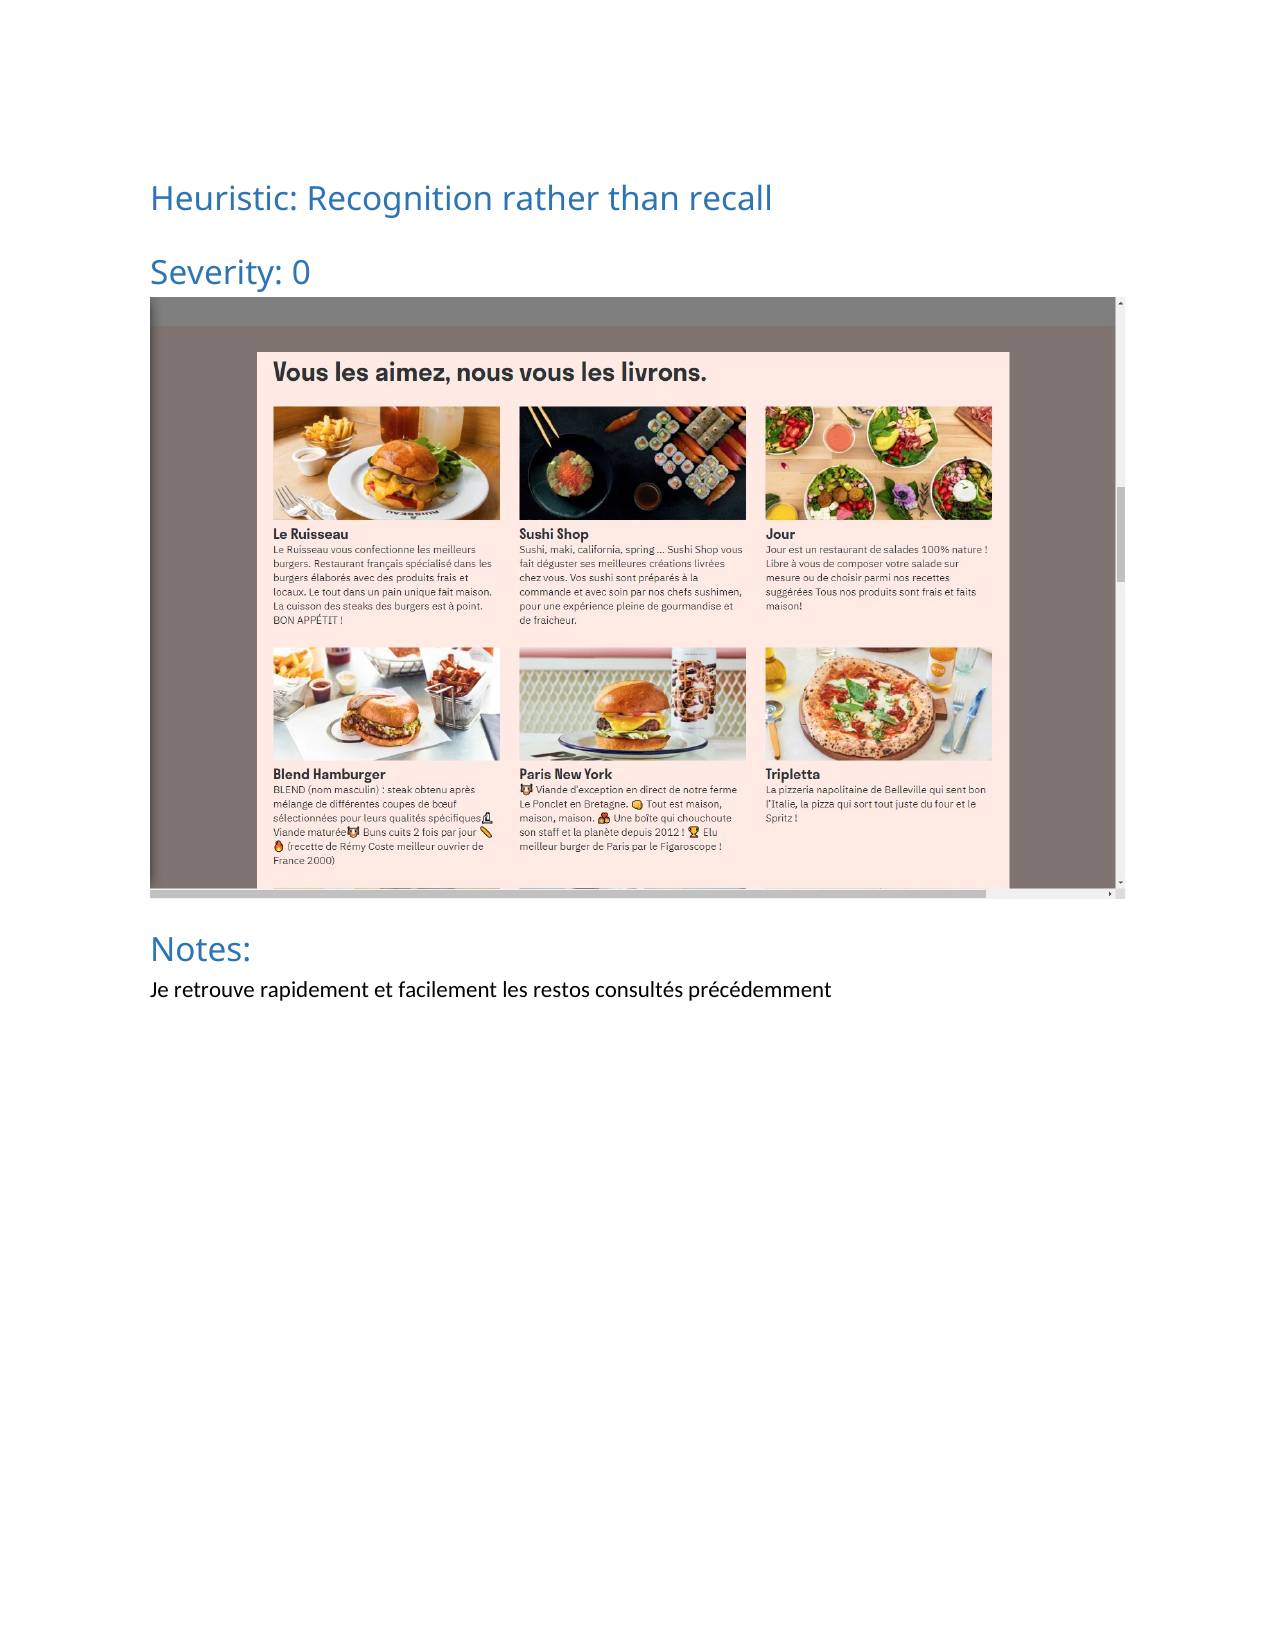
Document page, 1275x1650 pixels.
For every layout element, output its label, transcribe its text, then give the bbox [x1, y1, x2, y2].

text Je retrouve rapidement et facilement les restos consultés précédemment [150, 975, 1125, 1003]
subtitle Severity: 0 [150, 249, 1125, 294]
picture [150, 297, 1125, 899]
subtitle Notes: [150, 926, 1125, 971]
subtitle Heuristic: Recognition rather than recall [150, 175, 1125, 220]
